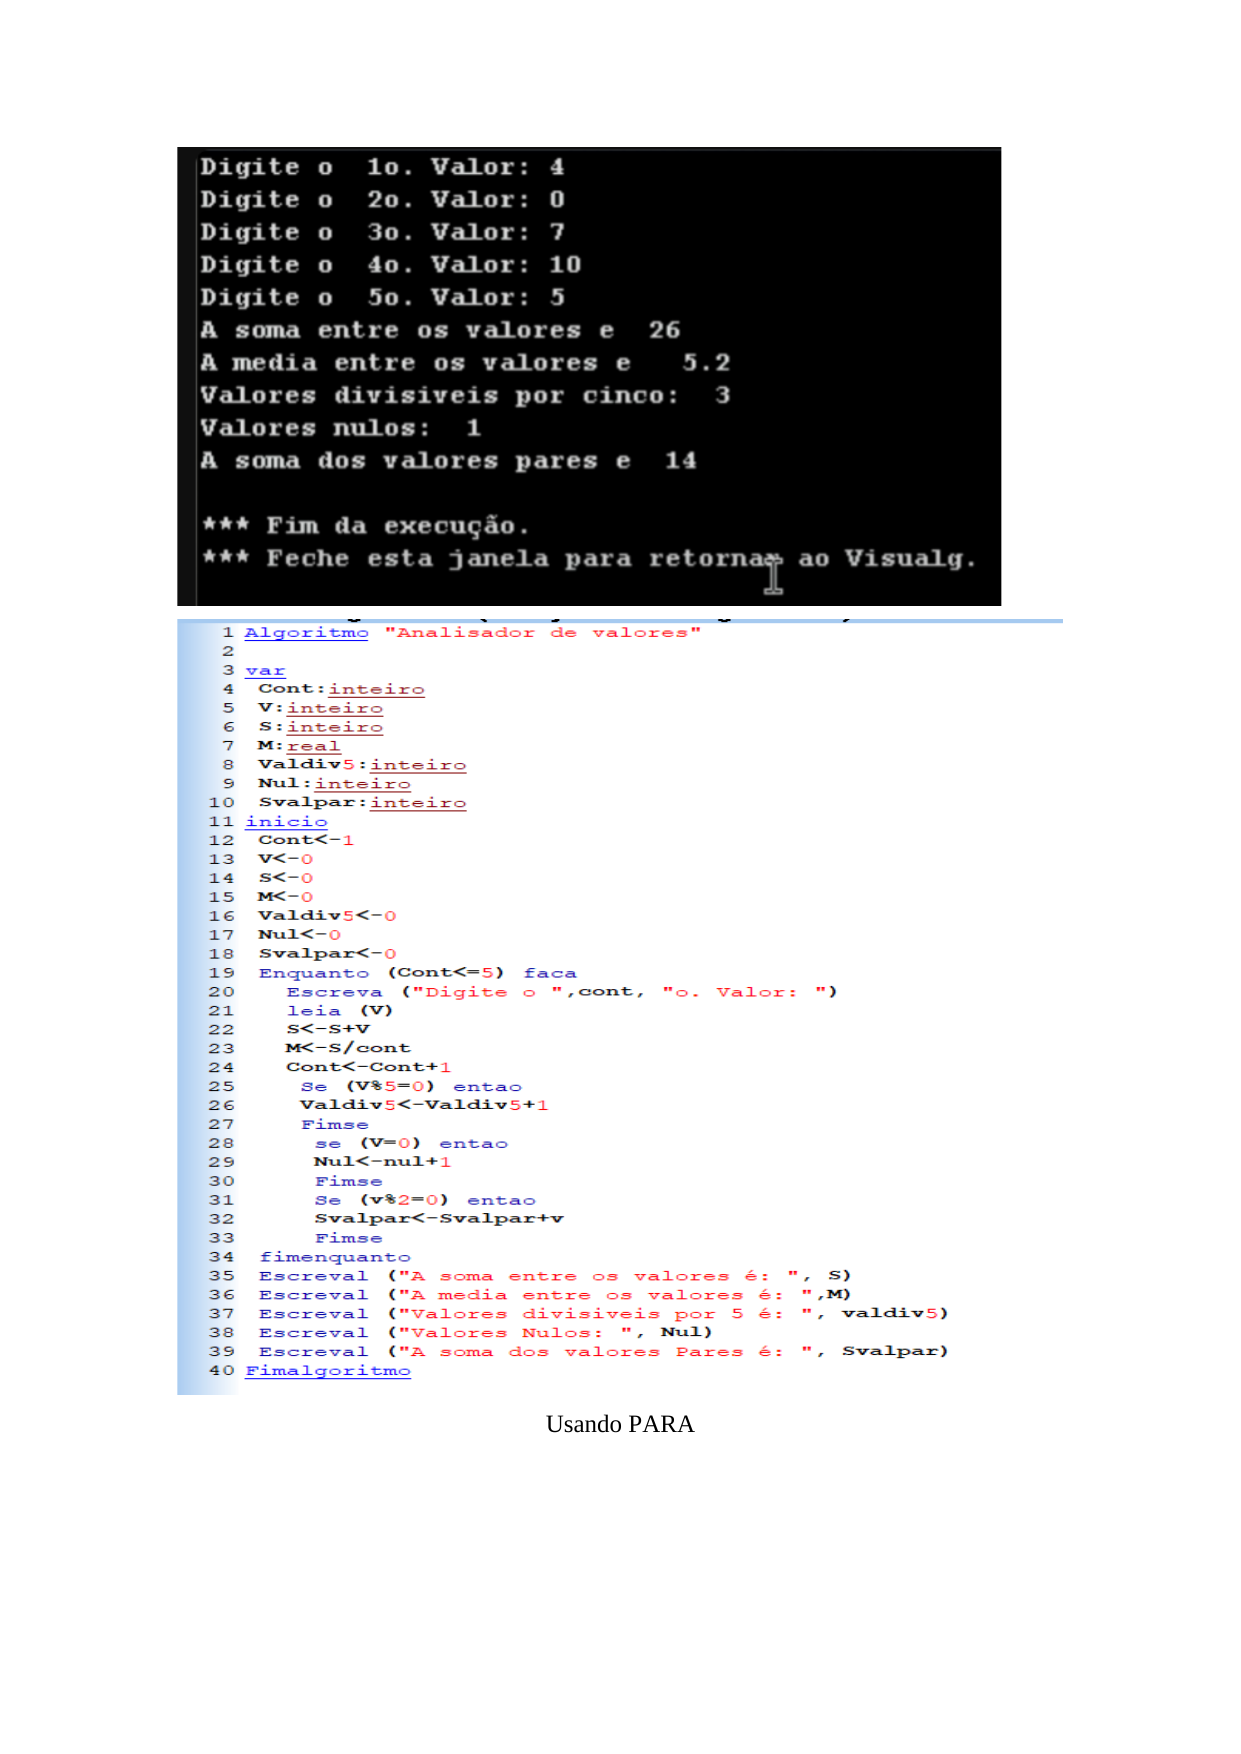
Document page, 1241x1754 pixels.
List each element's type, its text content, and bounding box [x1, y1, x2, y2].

picture [177, 619, 1063, 1395]
picture [177, 147, 1002, 606]
text Usando PARA [177, 1409, 1063, 1438]
